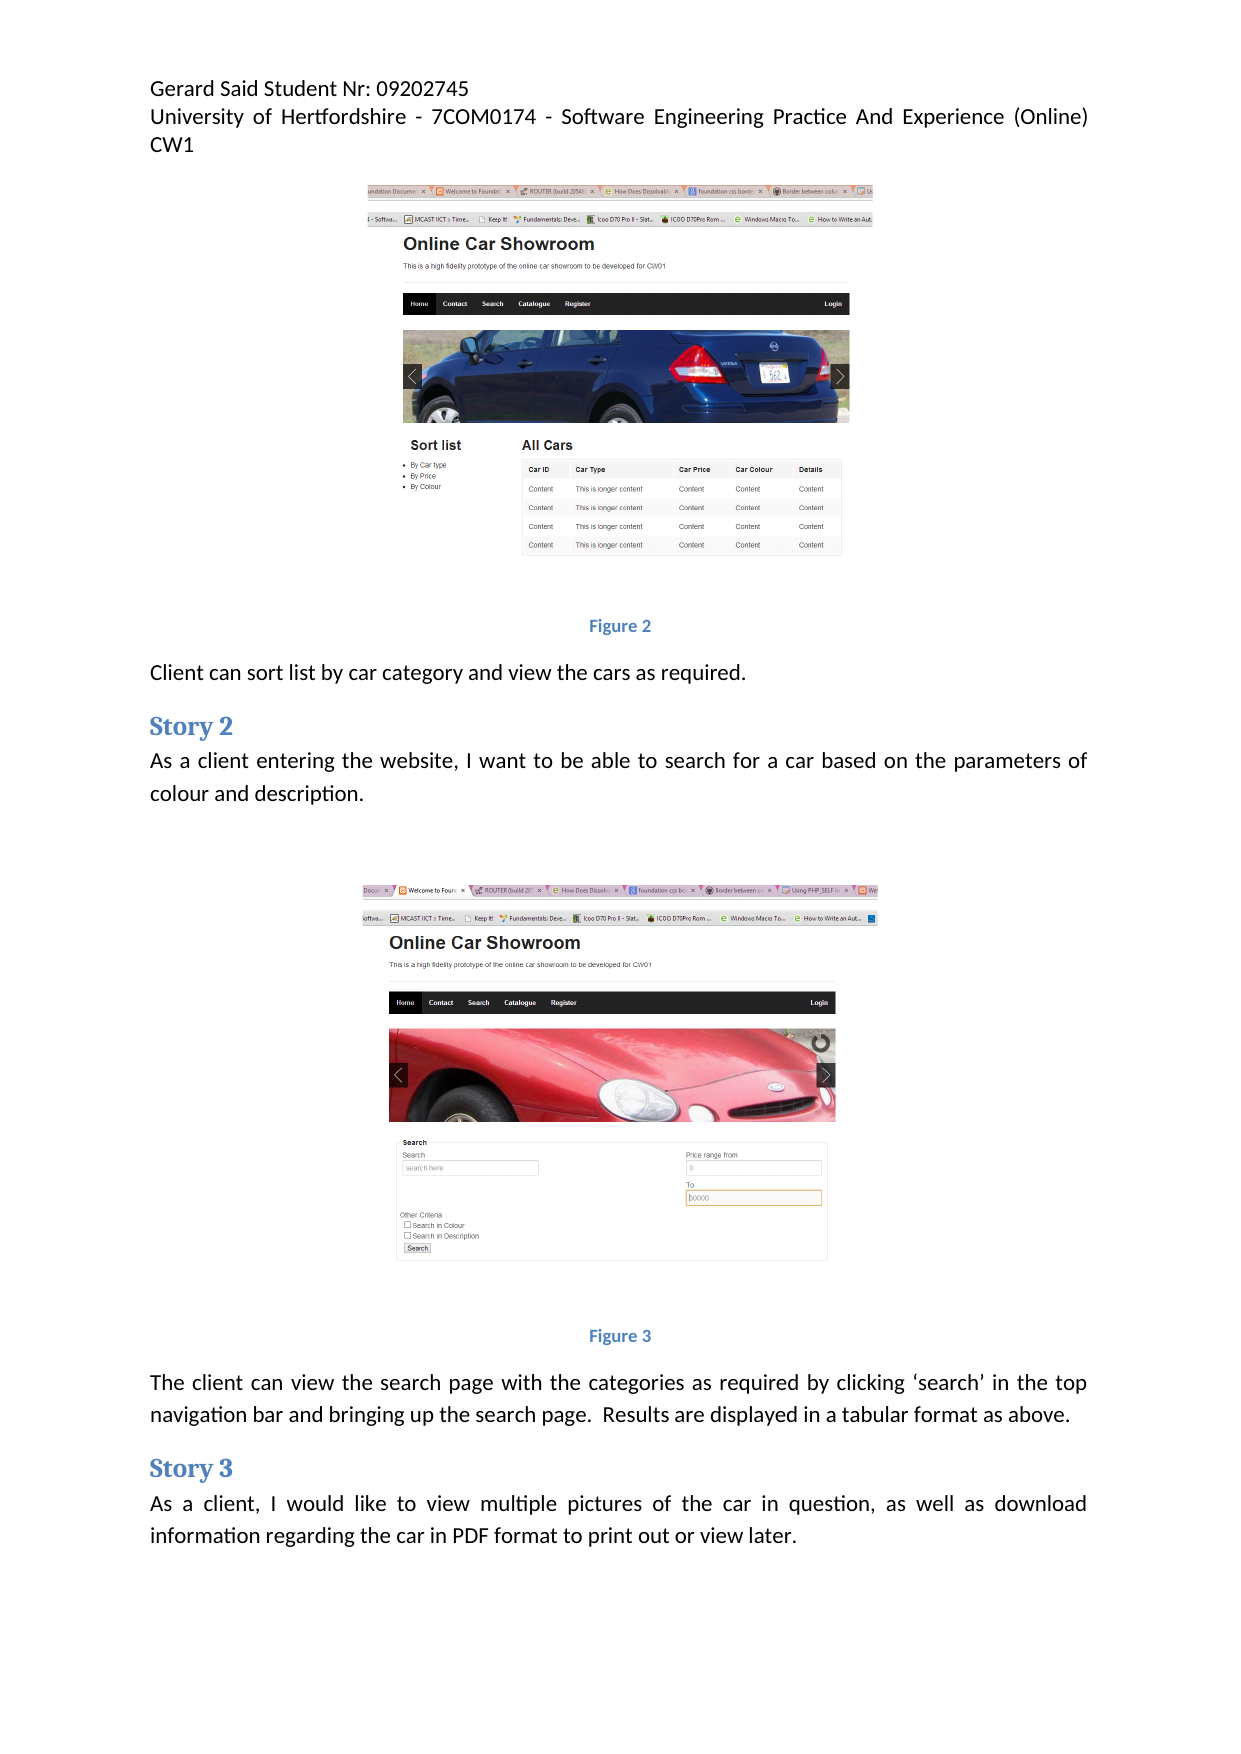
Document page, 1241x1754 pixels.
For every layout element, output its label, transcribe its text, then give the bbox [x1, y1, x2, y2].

picture [367, 185, 873, 590]
subtitle Story 3 [150, 1453, 1090, 1484]
text As a client entering the website, I want to be able to search for a car based on the parameters of colour and description. [150, 747, 1090, 807]
text As a client, I would like to view multiple pictures of the car in question, as well as download information regarding the car in PDF format to print out or view later. [150, 1489, 1090, 1549]
subtitle Story 2 [150, 711, 1090, 742]
text Figure 3 [150, 1324, 1090, 1347]
picture [362, 885, 878, 1300]
text The client can view the search page with the categories as required by clicking ‘search’ in the top navigation bar and bringing up the search page. Results are displayed in a tabular format as above. [150, 1368, 1090, 1428]
text Figure 2 [150, 614, 1090, 637]
text Client can sort list by car category and view the cars as required. [150, 658, 1090, 686]
